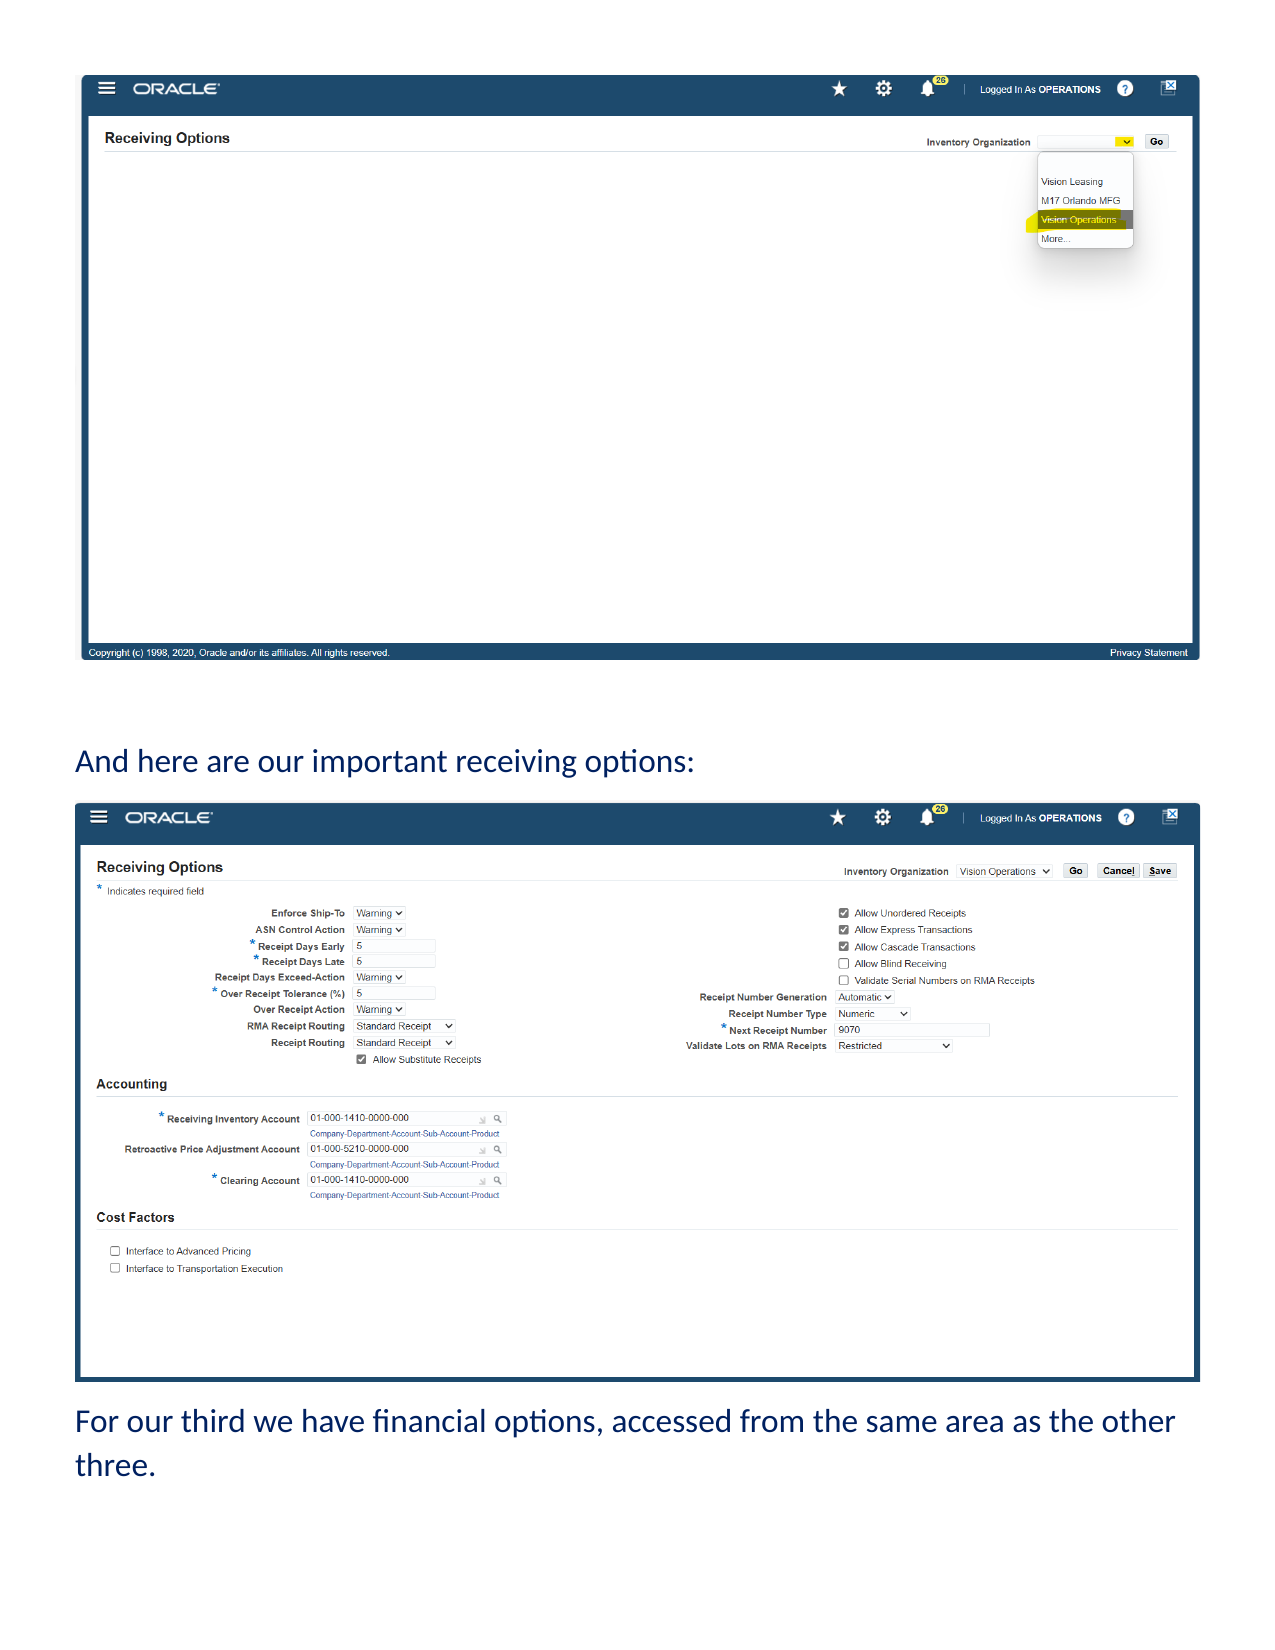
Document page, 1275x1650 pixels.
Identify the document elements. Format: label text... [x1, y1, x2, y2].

picture [75, 75, 1200, 660]
text And here are our important receiving options: [75, 740, 1200, 781]
text For our third we have financial options, accessed from the same area as the other three. [75, 1400, 1200, 1485]
picture [75, 800, 1200, 1382]
